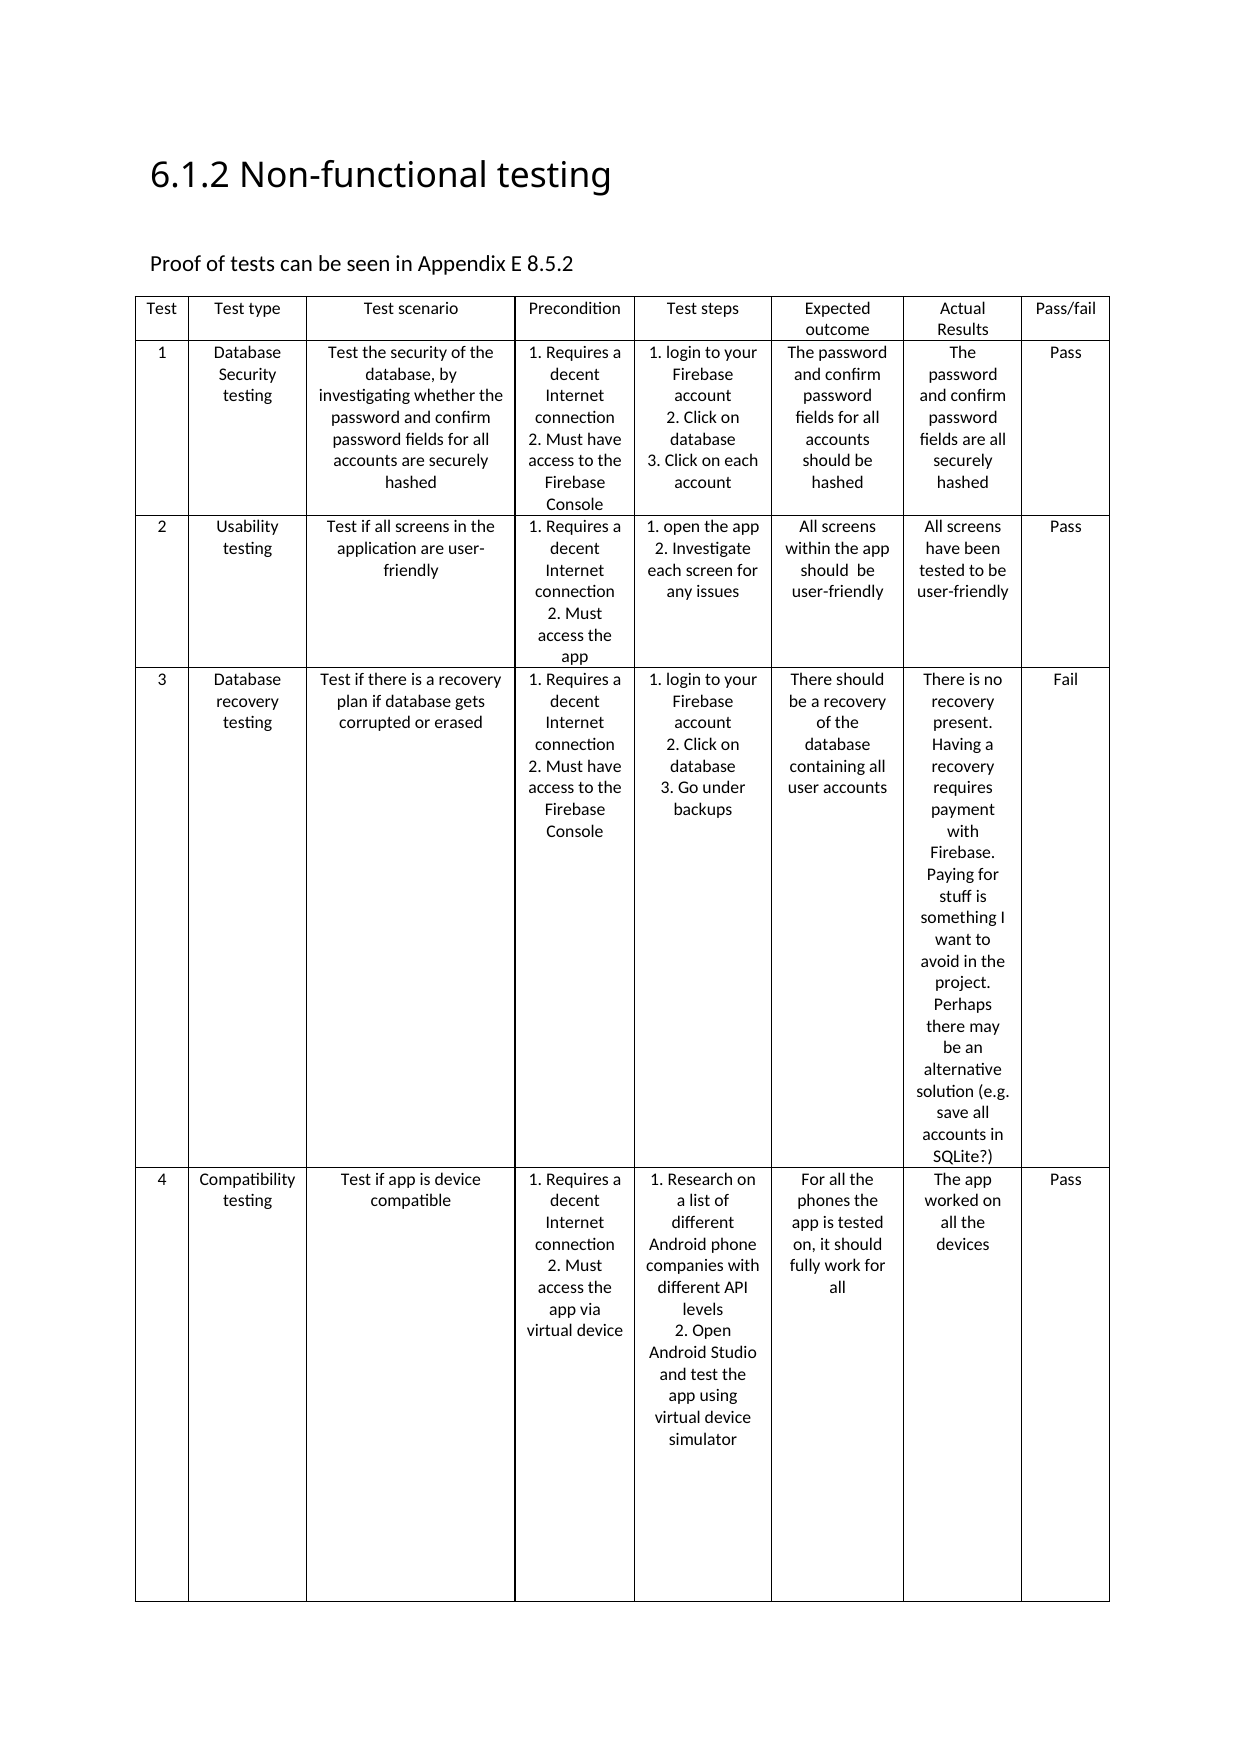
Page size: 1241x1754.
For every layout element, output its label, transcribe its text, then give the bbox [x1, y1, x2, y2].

table_cell Test if app is device compatible [307, 1168, 514, 1601]
table_cell There should be a recovery of the database containing all user accounts [772, 668, 903, 1167]
table_header Precondition [516, 297, 634, 340]
table_header Expected outcome [772, 297, 903, 340]
table_cell There is no recovery present. Having a recovery requires payment with Firebase. Paying for stuff is something I want to avoid in the project. Perhaps there may be an alternative solution (e.g. save all accounts in SQLite?) [904, 668, 1021, 1167]
table_cell For all the phones the app is tested on, it should fully work for all [772, 1168, 903, 1601]
table_cell Fail [1022, 668, 1109, 1167]
table_cell Test if all screens in the application are user-friendly [307, 516, 514, 667]
table_header Actual Results [904, 297, 1021, 340]
table_cell All screens have been tested to be user-friendly [904, 516, 1021, 667]
table_cell 1. Requires a decent Internet connection 2. Must have access to the Firebase Console [516, 668, 634, 1167]
table_cell Usability testing [189, 516, 306, 667]
table_header Test scenario [307, 297, 514, 340]
table_header Test type [189, 297, 306, 340]
table_cell 3 [136, 668, 188, 1167]
table_cell 1. open the app 2. Investigate each screen for any issues [635, 516, 771, 667]
table_cell Compatibility testing [189, 1168, 306, 1601]
table_cell Test if there is a recovery plan if database gets corrupted or erased [307, 668, 514, 1167]
table_cell 1. login to your Firebase account 2. Click on database 3. Go under backups [635, 668, 771, 1167]
table_cell 1. login to your Firebase account 2. Click on database 3. Click on each account [635, 341, 771, 514]
table_cell Database Security testing [189, 341, 306, 514]
table_cell Test the security of the database, by investigating whether the password and confirm password fields for all accounts are securely hashed [307, 341, 514, 514]
table_cell 1 [136, 341, 188, 514]
table_header Test [136, 297, 188, 340]
text Proof of tests can be seen in Appendix E 8.5.2 [150, 249, 1090, 277]
table_cell 1. Research on a list of different Android phone companies with different API levels 2. Open Android Studio and test the app using virtual device simulator [635, 1168, 771, 1601]
table_cell All screens within the app should be user-friendly [772, 516, 903, 667]
table_cell Pass [1022, 516, 1109, 667]
table_cell Database recovery testing [189, 668, 306, 1167]
table_cell 1. Requires a decent Internet connection 2. Must access the app [516, 516, 634, 667]
table_header Test steps [635, 297, 771, 340]
table_cell The password and confirm password fields for all accounts should be hashed [772, 341, 903, 514]
table_cell 1. Requires a decent Internet connection 2. Must access the app via virtual device [516, 1168, 634, 1601]
table_cell Pass [1022, 341, 1109, 514]
table_cell 1. Requires a decent Internet connection 2. Must have access to the Firebase Console [516, 341, 634, 514]
table_cell 2 [136, 516, 188, 667]
table_cell The app worked on all the devices [904, 1168, 1021, 1601]
table_cell Pass [1022, 1168, 1109, 1601]
table_header Pass/fail [1022, 297, 1109, 340]
table_cell The password and confirm password fields are all securely hashed [904, 341, 1021, 514]
table_cell 4 [136, 1168, 188, 1601]
subtitle Non-functional testing [150, 150, 1090, 198]
